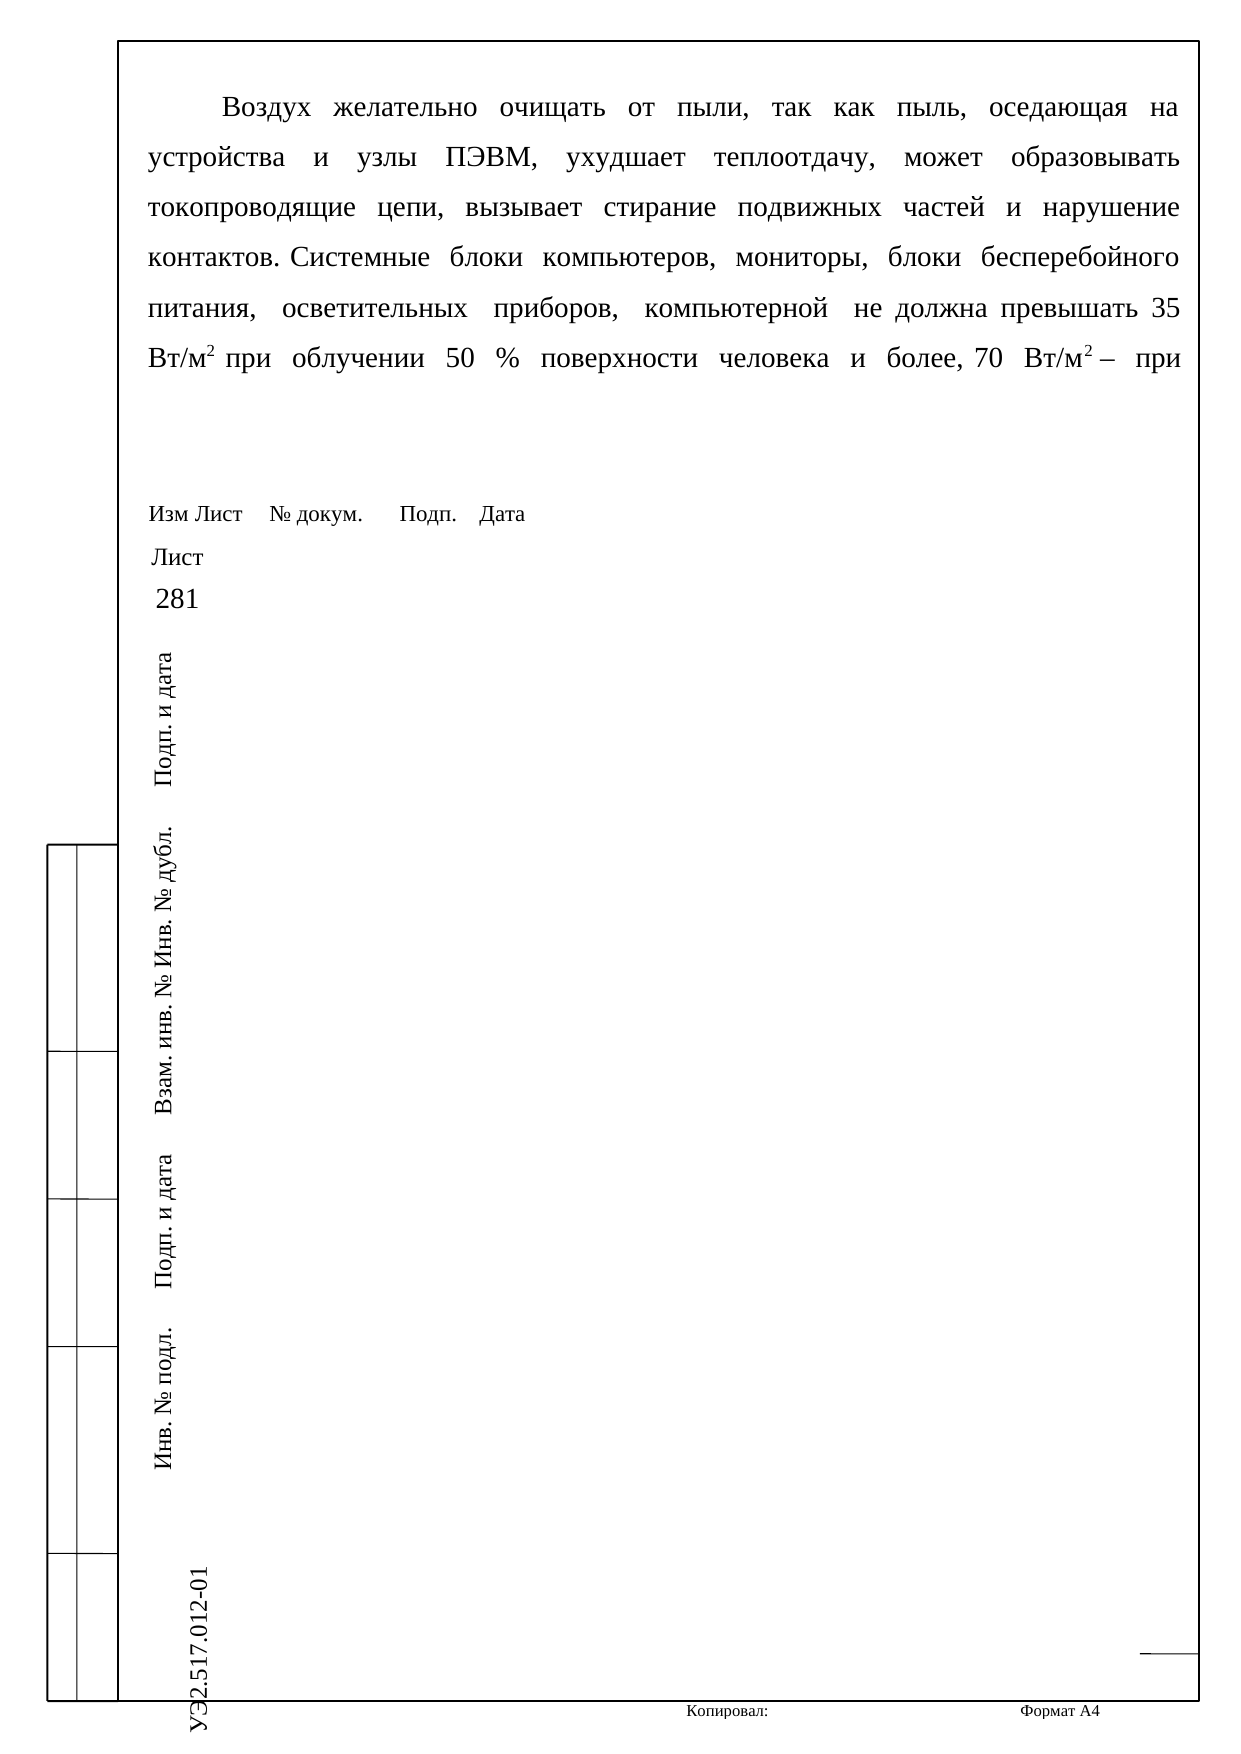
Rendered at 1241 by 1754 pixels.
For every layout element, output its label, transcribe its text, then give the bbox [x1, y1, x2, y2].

text Воздух желательно очищать от пыли, так как пыль, оседающая на устройства и узлы ПЭВМ, ухудшает теплоотдачу, может образовывать токопроводящие цепи, вызывает стирание подвижных частей и нарушение контактов. Системные блоки компьютеров, мониторы, блоки бесперебойного питания, осветительных приборов, компьютерной не должна превышать 35 Вт/м2 при облучении 50 % поверхности человека и более, 70 Вт/м2 – при облучении 25...50 % поверхности и 100 Вт/м2 – при облучении не более 25% поверхности тела. [148, 89, 1181, 374]
